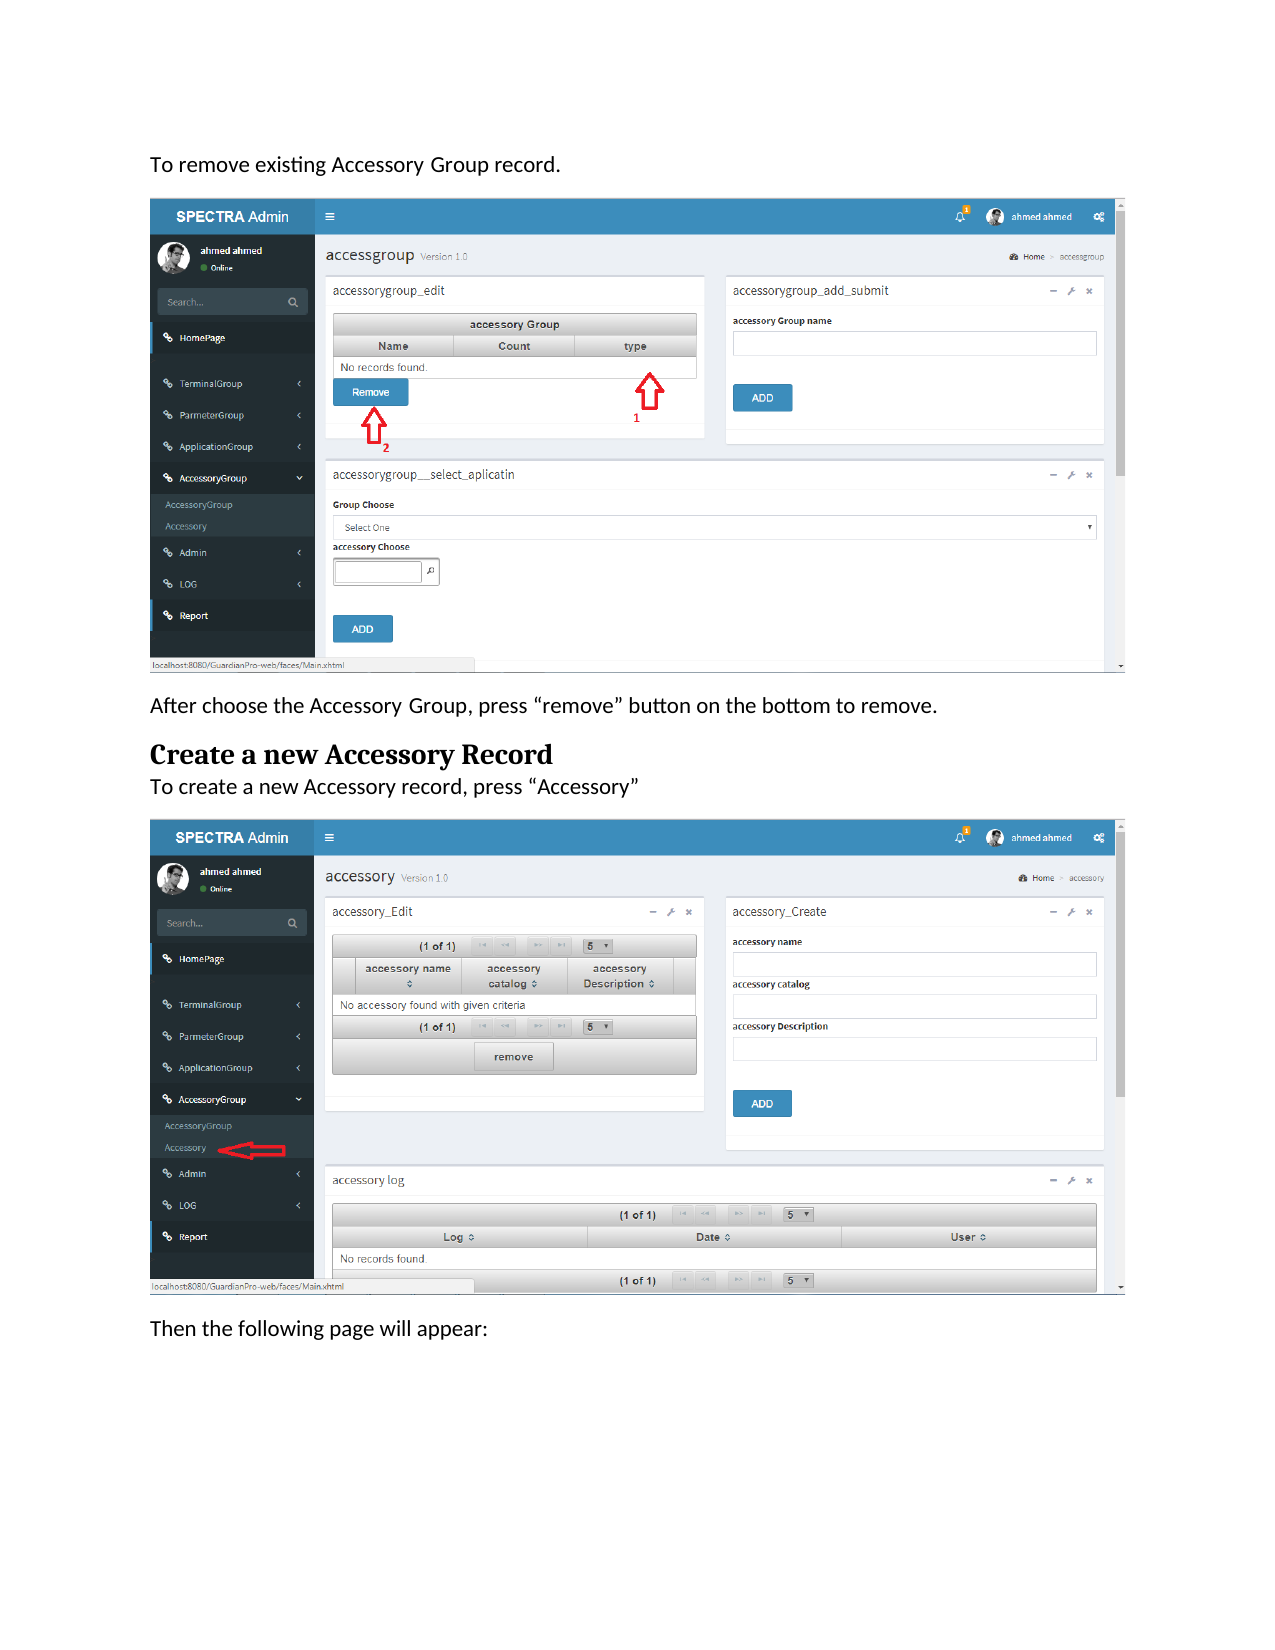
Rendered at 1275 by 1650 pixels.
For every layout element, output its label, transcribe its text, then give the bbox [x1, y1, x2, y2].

text To remove existing Accessory Group record. [150, 150, 1125, 178]
picture [150, 197, 1125, 673]
text Create a new Accessory Record [150, 738, 1125, 772]
text To create a new Accessory record, press “Accessory” [150, 772, 1125, 800]
text After choose the Accessory Group, press “remove” button on the bottom to remove. [150, 691, 1125, 719]
picture [150, 818, 1125, 1295]
text Then the following page will appear: [150, 1314, 1125, 1342]
